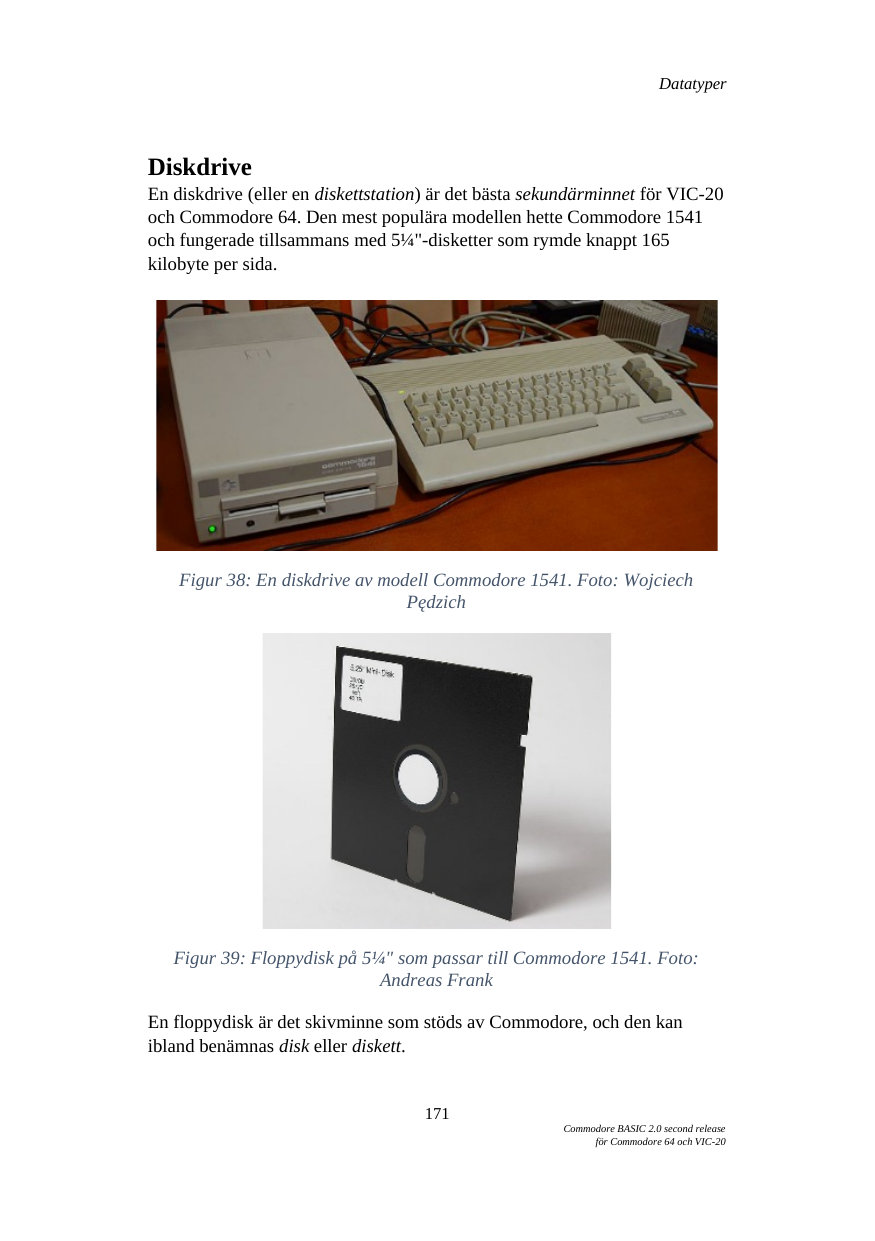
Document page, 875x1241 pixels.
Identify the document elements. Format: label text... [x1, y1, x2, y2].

picture [156, 300, 718, 551]
text En floppydisk är det skivminne som stöds av Commodore, och den kan ibland benämnas disk eller diskett. [148, 1011, 726, 1056]
text En diskdrive (eller en diskettstation) är det bästa sekundärminnet för VIC-20 och Commodore 64. Den mest populära modellen hette Commodore 1541 och fungerade tillsammans med 5¼"-disketter som rymde knappt 165 kilobyte per sida. [148, 183, 726, 274]
text Figur 38: En diskdrive av modell Commodore 1541. Foto: Wojciech Pędzich [148, 569, 726, 612]
subtitle Diskdrive [148, 152, 726, 181]
text Figur 39: Floppydisk på 5¼" som passar till Commodore 1541. Foto: Andreas Frank [148, 947, 726, 990]
picture [262, 633, 612, 929]
